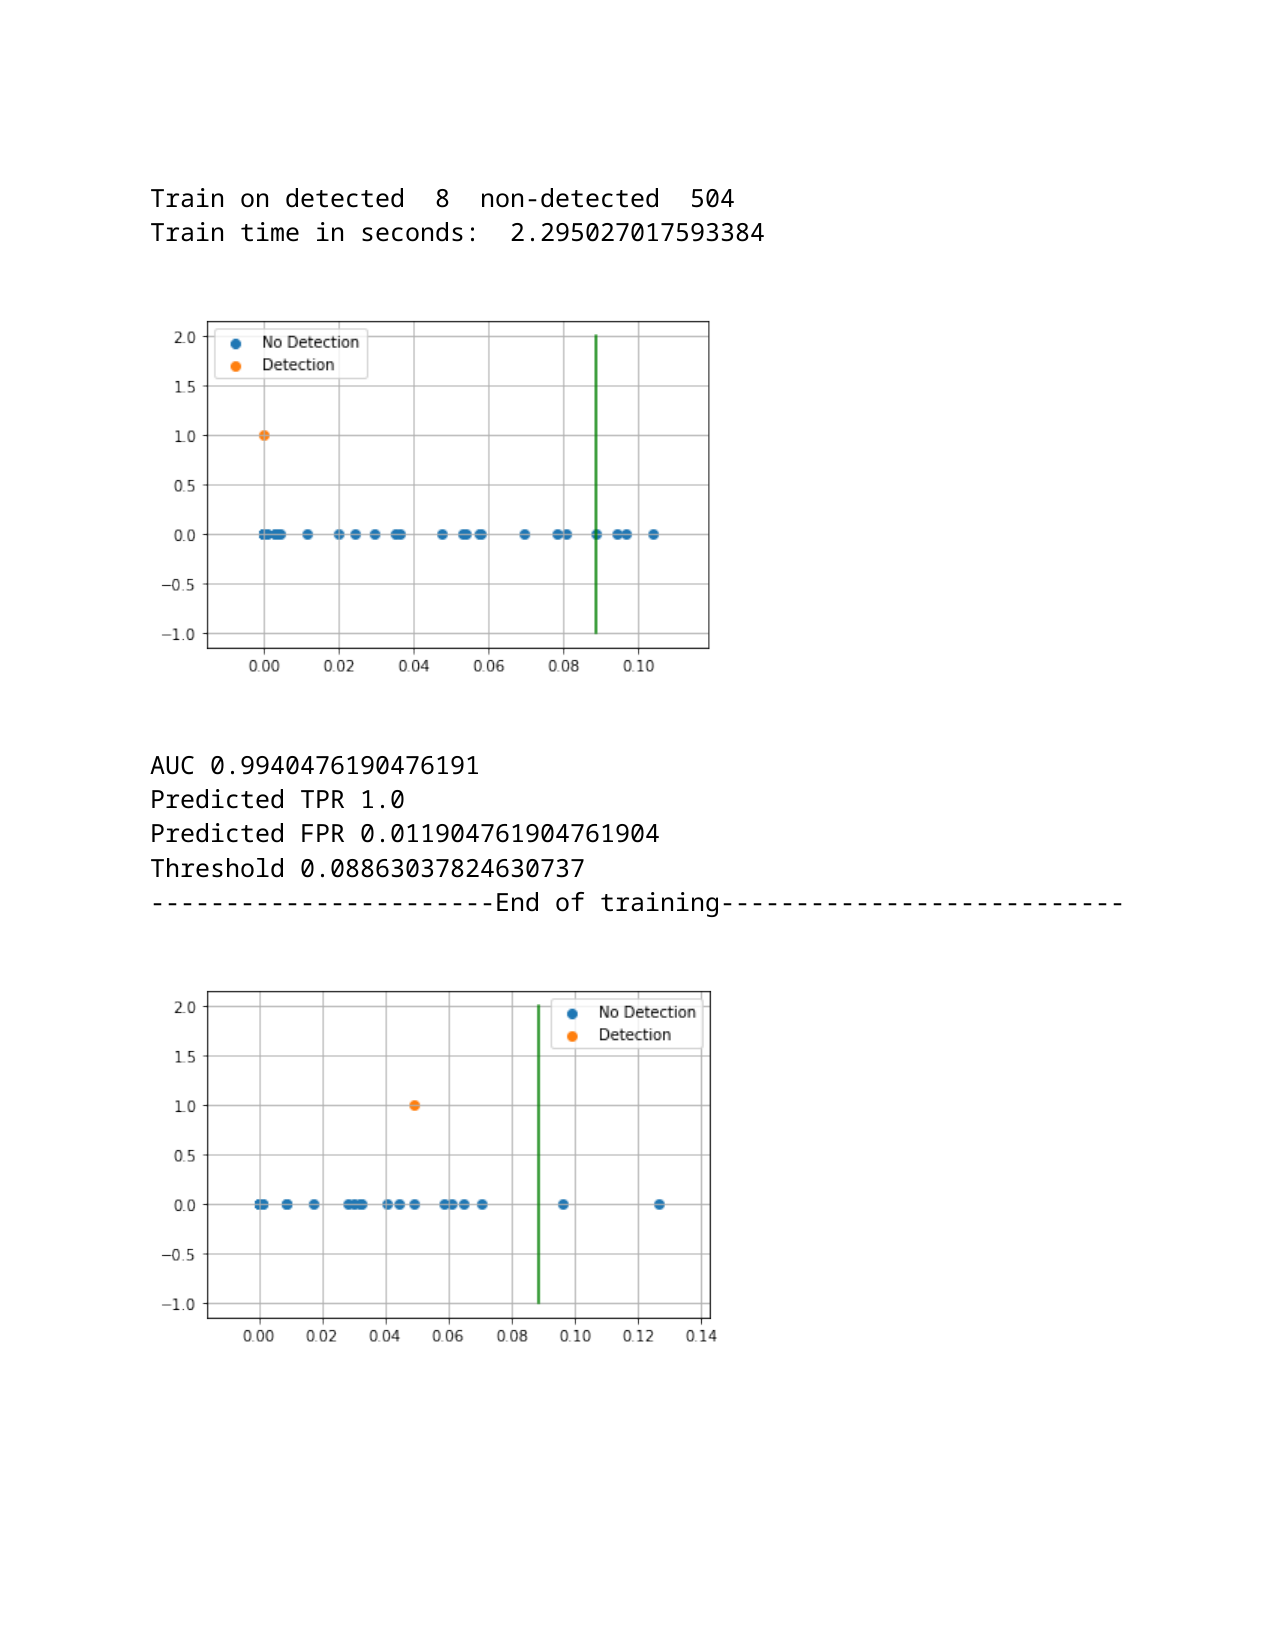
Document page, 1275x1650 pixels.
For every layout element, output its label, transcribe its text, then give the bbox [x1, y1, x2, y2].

text Train on detected 8 non-detected 504 Train time in seconds: 2.295027017593384 [150, 180, 1125, 282]
text AUC 0.9940476190476191 Predicted TPR 1.0 Predicted FPR 0.011904761904761904 Threshold 0.08863037824630737 -----------------------End of training--------------------------- [150, 748, 1125, 952]
picture [150, 312, 719, 684]
picture [150, 982, 728, 1354]
